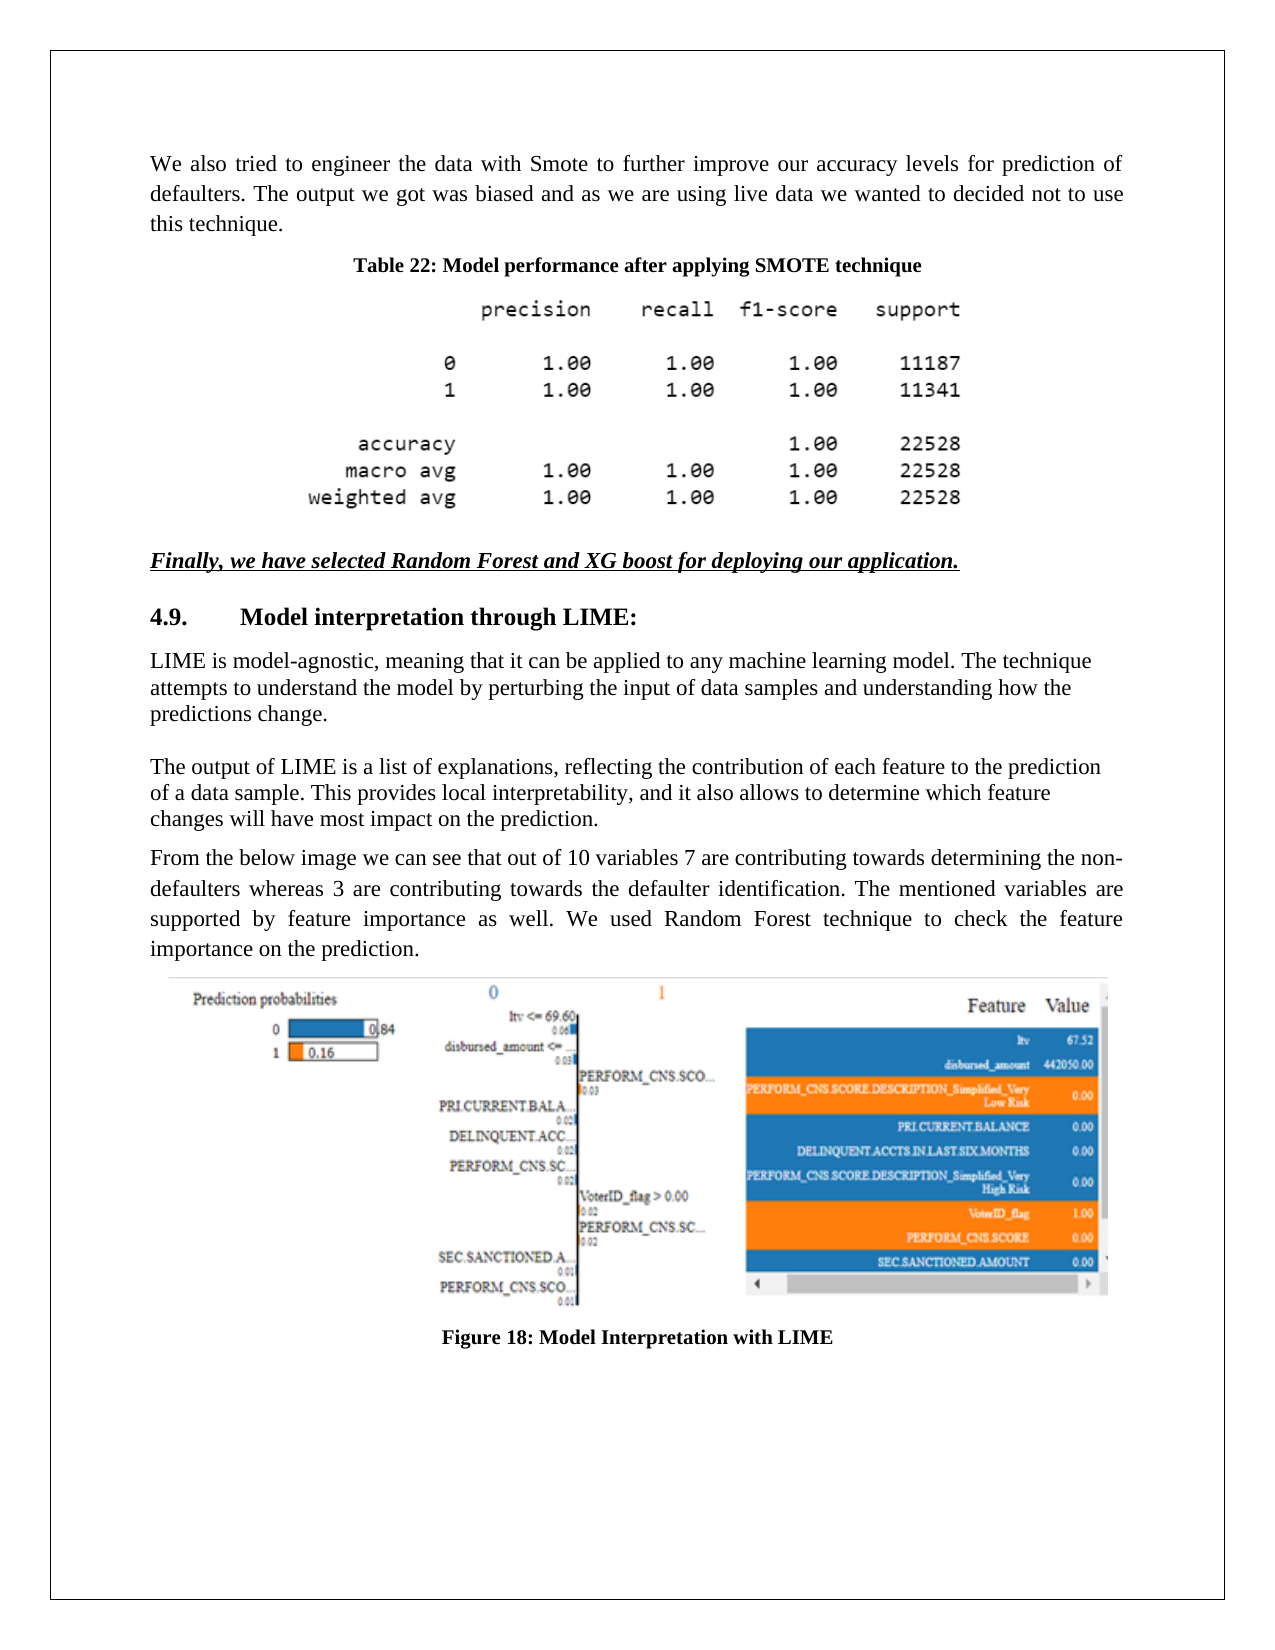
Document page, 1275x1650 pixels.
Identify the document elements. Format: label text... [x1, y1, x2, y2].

text Finally, we have selected Random Forest and XG boost for deploying our application. [150, 547, 1125, 573]
picture [301, 298, 974, 531]
picture [167, 977, 1108, 1309]
text We also tried to engineer the data with Smote to further improve our accuracy levels for prediction of defaulters. The output we got was biased and as we are using live data we wanted to decided not to use this technique. [150, 150, 1125, 237]
subtitle Model interpretation through LIME: [150, 602, 1125, 631]
text From the below image we can see that out of 10 variables 7 are contributing towards determining the non-defaulters whereas 3 are contributing towards the defaulter identification. The mentioned variables are supported by feature importance as well. We used Random Forest technique to check the feature importance on the prediction. [150, 844, 1125, 961]
text The output of LIME is a list of explanations, reflecting the contribution of each feature to the prediction of a data sample. This provides local interpretability, and it also allows to determine which feature changes will have most impact on the prediction. [150, 753, 1125, 832]
text LIME is model-agnostic, meaning that it can be applied to any machine learning model. The technique attempts to understand the model by perturbing the input of data samples and understanding how the predictions change. [150, 647, 1125, 726]
